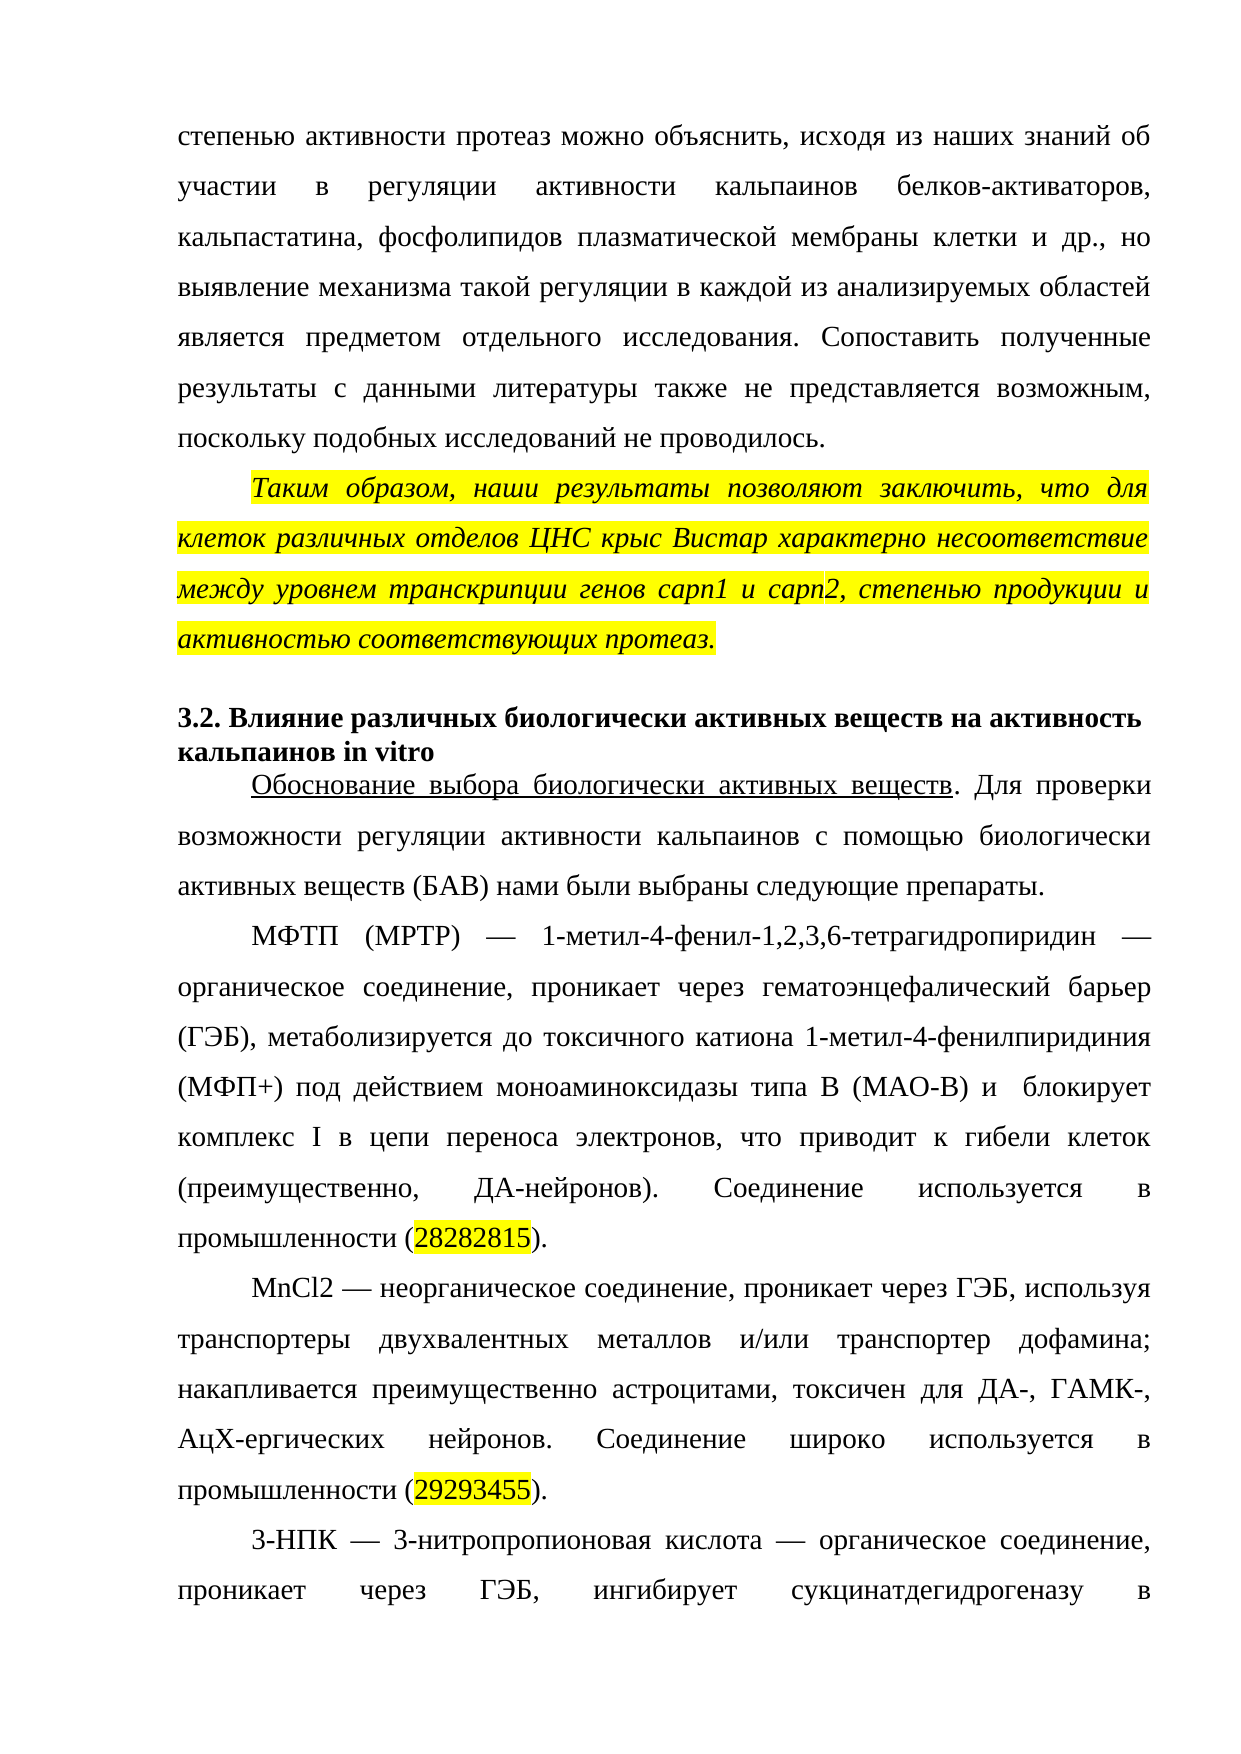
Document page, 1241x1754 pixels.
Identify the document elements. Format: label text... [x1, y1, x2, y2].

text Таким образом, наши результаты позволяют заключить, что для клеток различных отделов ЦНС крыс Вистар характерно несоответствие между уровнем транскрипции генов capn1 и capn2, степенью продукции и активностью соответствующих протеаз. [177, 470, 1152, 655]
text Обоснование выбора биологически активных веществ. Для проверки возможности регуляции активности кальпаинов с помощью биологически активных веществ (БАВ) нами были выбраны следующие препараты. [177, 767, 1152, 902]
text MnCl2 — неорганическое соединение, проникает через ГЭБ, используя транспортеры двухвалентных металлов и/или транспортер дофамина; накапливается преимущественно астроцитами, токсичен для ДА-, ГАМК-, АцХ-ергических нейронов. Соединение широко используется в промышленности (29293455). [177, 1271, 1152, 1505]
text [177, 118, 1152, 453]
text МФТП (MPTP) — 1-метил-4-фенил-1,2,3,6-тетрагидропиридин — органическое соединение, проникает через гематоэнцефалический барьер (ГЭБ), метаболизируется до токсичного катиона 1-метил-4-фенилпиридиния (МФП+) под действием моноаминоксидазы типа В (МАО-В) и блокирует комплекс I в цепи переноса электронов, что приводит к гибели клеток (преимущественно, ДА-нейронов). Соединение используется в промышленности (28282815). [177, 918, 1152, 1254]
text 3.2. Влияние различных биологически активных веществ на активность кальпаинов in vitro [177, 700, 1152, 767]
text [177, 1522, 1152, 1606]
